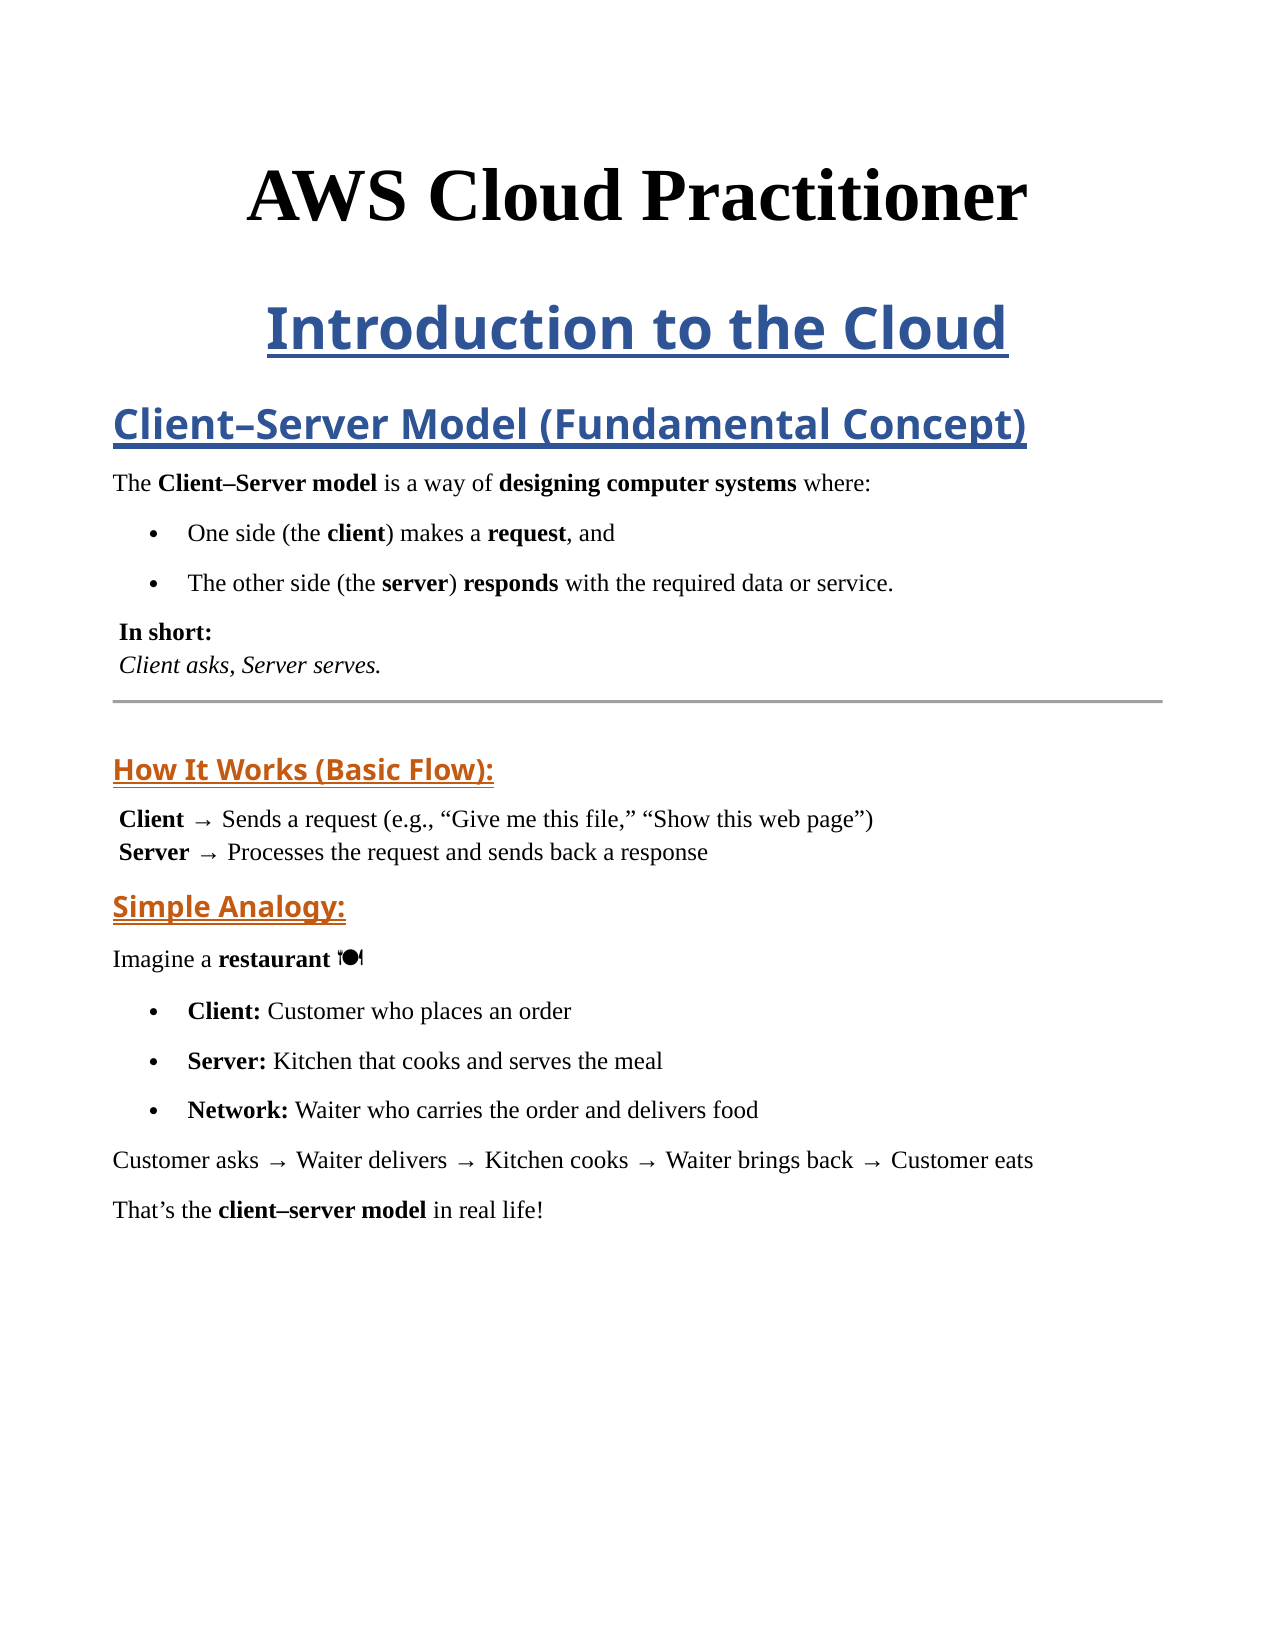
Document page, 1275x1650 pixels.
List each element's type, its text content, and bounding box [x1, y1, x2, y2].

subtitle Client–Server Model (Fundamental Concept) [112, 395, 1162, 451]
text That’s the client–server model in real life! [112, 1195, 1162, 1224]
list The other side (the server) responds with the required data or service. [150, 568, 1162, 596]
list Network: Waiter who carries the order and delivers food [150, 1096, 1162, 1124]
text AWS Cloud Practitioner [112, 150, 1162, 236]
text Customer asks → Waiter delivers → Kitchen cooks → Waiter brings back → Customer eats [112, 1145, 1162, 1174]
subtitle How It Works (Basic Flow): [112, 750, 1162, 789]
subtitle Simple Analogy: [112, 886, 1162, 926]
list Server: Kitchen that cooks and serves the meal [150, 1046, 1162, 1074]
text The Client–Server model is a way of designing computer systems where: [112, 468, 1162, 497]
list One side (the client) makes a request, and [150, 518, 1162, 547]
list Client: Customer who places an order [150, 996, 1162, 1025]
text In short: Client asks, Server serves. [112, 617, 1162, 679]
subtitle Introduction to the Cloud [112, 287, 1162, 366]
text Imagine a restaurant 🍽️ [112, 940, 1162, 974]
text Client → Sends a request (e.g., “Give me this file,” “Show this web page”) Server → Processes the request and sends back a response [112, 804, 1162, 865]
